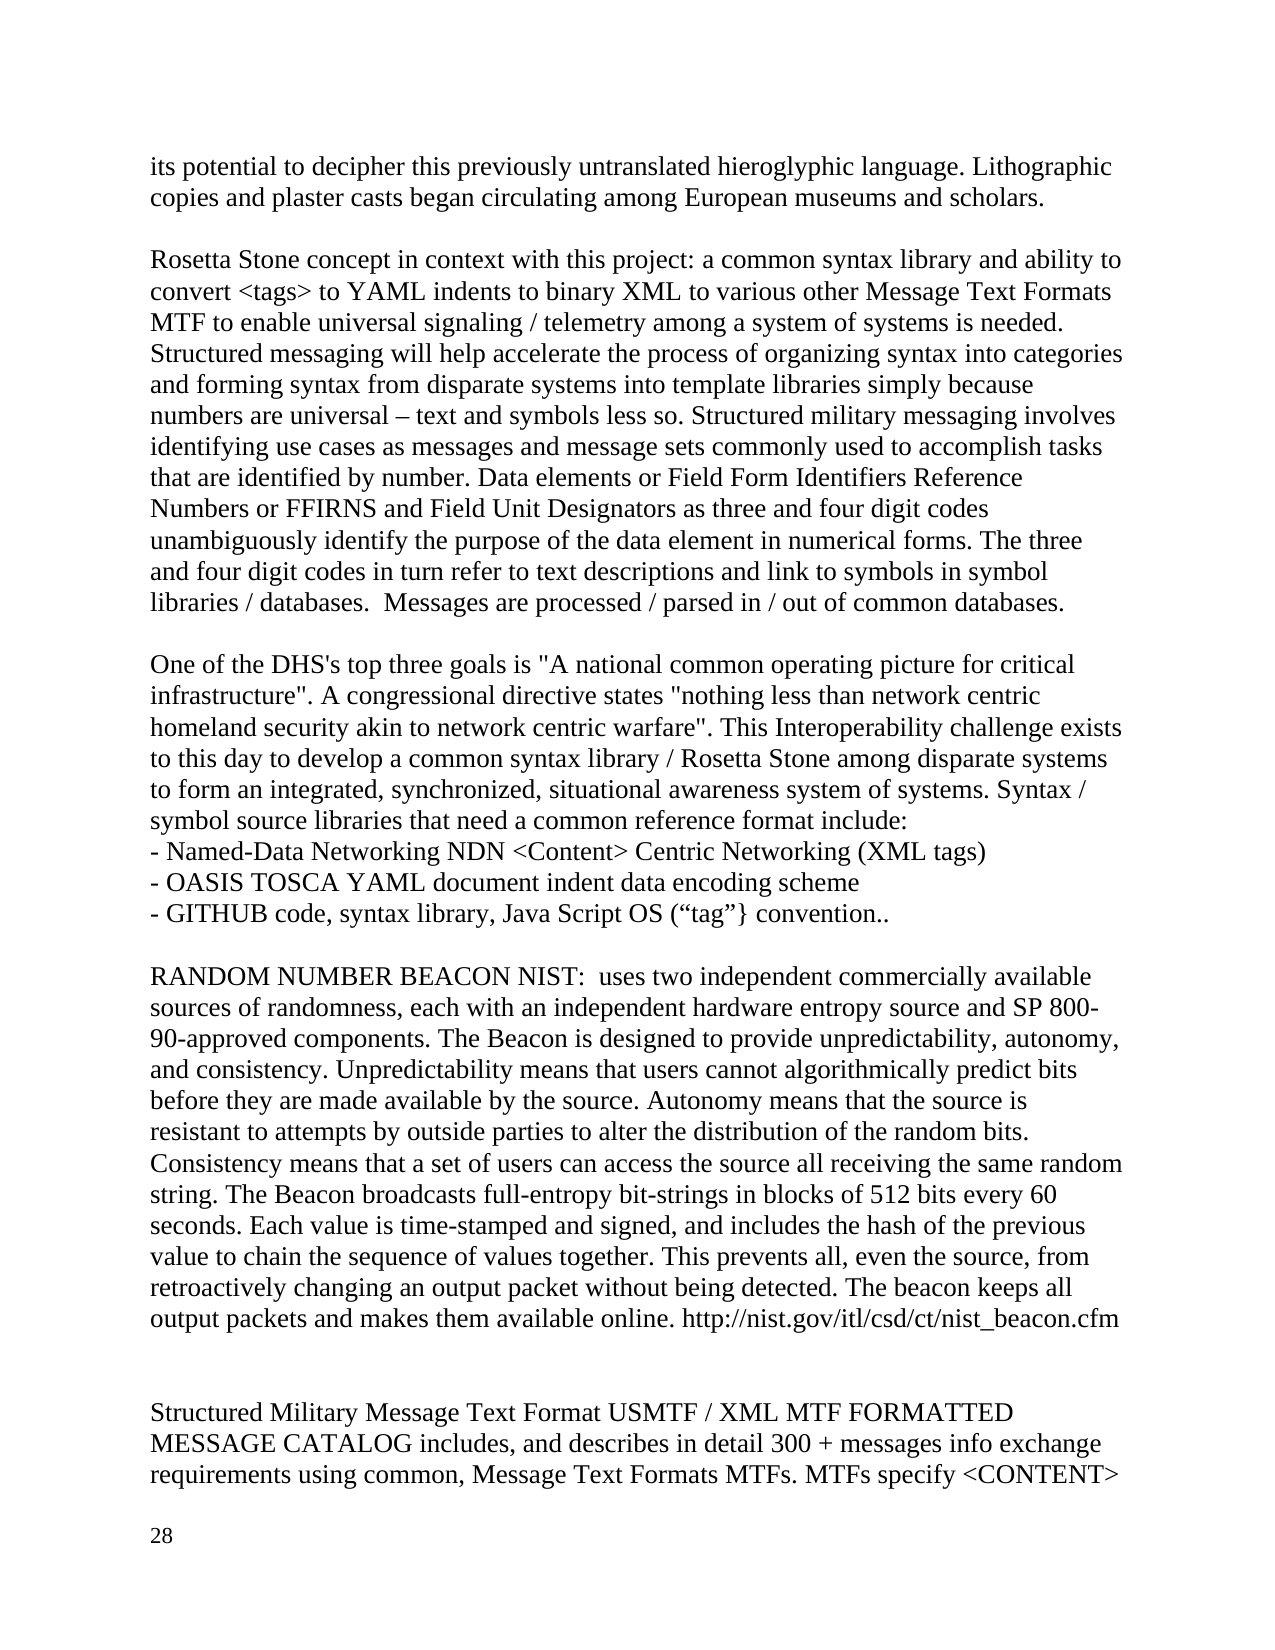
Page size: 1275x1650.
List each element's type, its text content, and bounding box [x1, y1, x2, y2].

text Rosetta Stone concept in context with this project: a common syntax library and ability to convert <tags> to YAML indents to binary XML to various other Message Text Formats MTF to enable universal signaling / telemetry among a system of systems is needed. Structured messaging will help accelerate the process of organizing syntax into categories and forming syntax from disparate systems into template libraries simply because numbers are universal – text and symbols less so. Structured military messaging involves identifying use cases as messages and message sets commonly used to accomplish tasks that are identified by number. Data elements or Field Form Identifiers Reference Numbers or FFIRNS and Field Unit Designators as three and four digit codes unambiguously identify the purpose of the data element in numerical forms. The three and four digit codes in turn refer to text descriptions and link to symbols in symbol libraries / databases. Messages are processed / parsed in / out of common databases. [150, 243, 1125, 617]
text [150, 150, 1125, 212]
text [150, 1396, 1125, 1489]
text - Named-Data Networking NDN <Content> Centric Networking (XML tags) [150, 835, 1125, 866]
text - GITHUB code, syntax library, Java Script OS (“tag”} convention.. [150, 897, 1125, 929]
text RANDOM NUMBER BEACON NIST: uses two independent commercially available sources of randomness, each with an independent hardware entropy source and SP 800-90-approved components. The Beacon is designed to provide unpredictability, autonomy, and consistency. Unpredictability means that users cannot algorithmically predict bits before they are made available by the source. Autonomy means that the source is resistant to attempts by outside parties to alter the distribution of the random bits. Consistency means that a set of users can access the source all receiving the same random string. The Beacon broadcasts full-entropy bit-strings in blocks of 512 bits every 60 seconds. Each value is time-stamped and signed, and includes the hash of the previous value to chain the sequence of values together. This prevents all, even the source, from retroactively changing an output packet without being detected. The beacon keeps all output packets and makes them available online. http://nist.gov/itl/csd/ct/nist_beacon.cfm [150, 960, 1125, 1333]
text - OASIS TOSCA YAML document indent data encoding scheme [150, 866, 1125, 897]
text One of the DHS's top three goals is "A national common operating picture for critical infrastructure". A congressional directive states "nothing less than network centric homeland security akin to network centric warfare". This Interoperability challenge exists to this day to develop a common syntax library / Rosetta Stone among disparate systems to form an integrated, synchronized, situational awareness system of systems. Syntax / symbol source libraries that need a common reference format include: [150, 648, 1125, 835]
